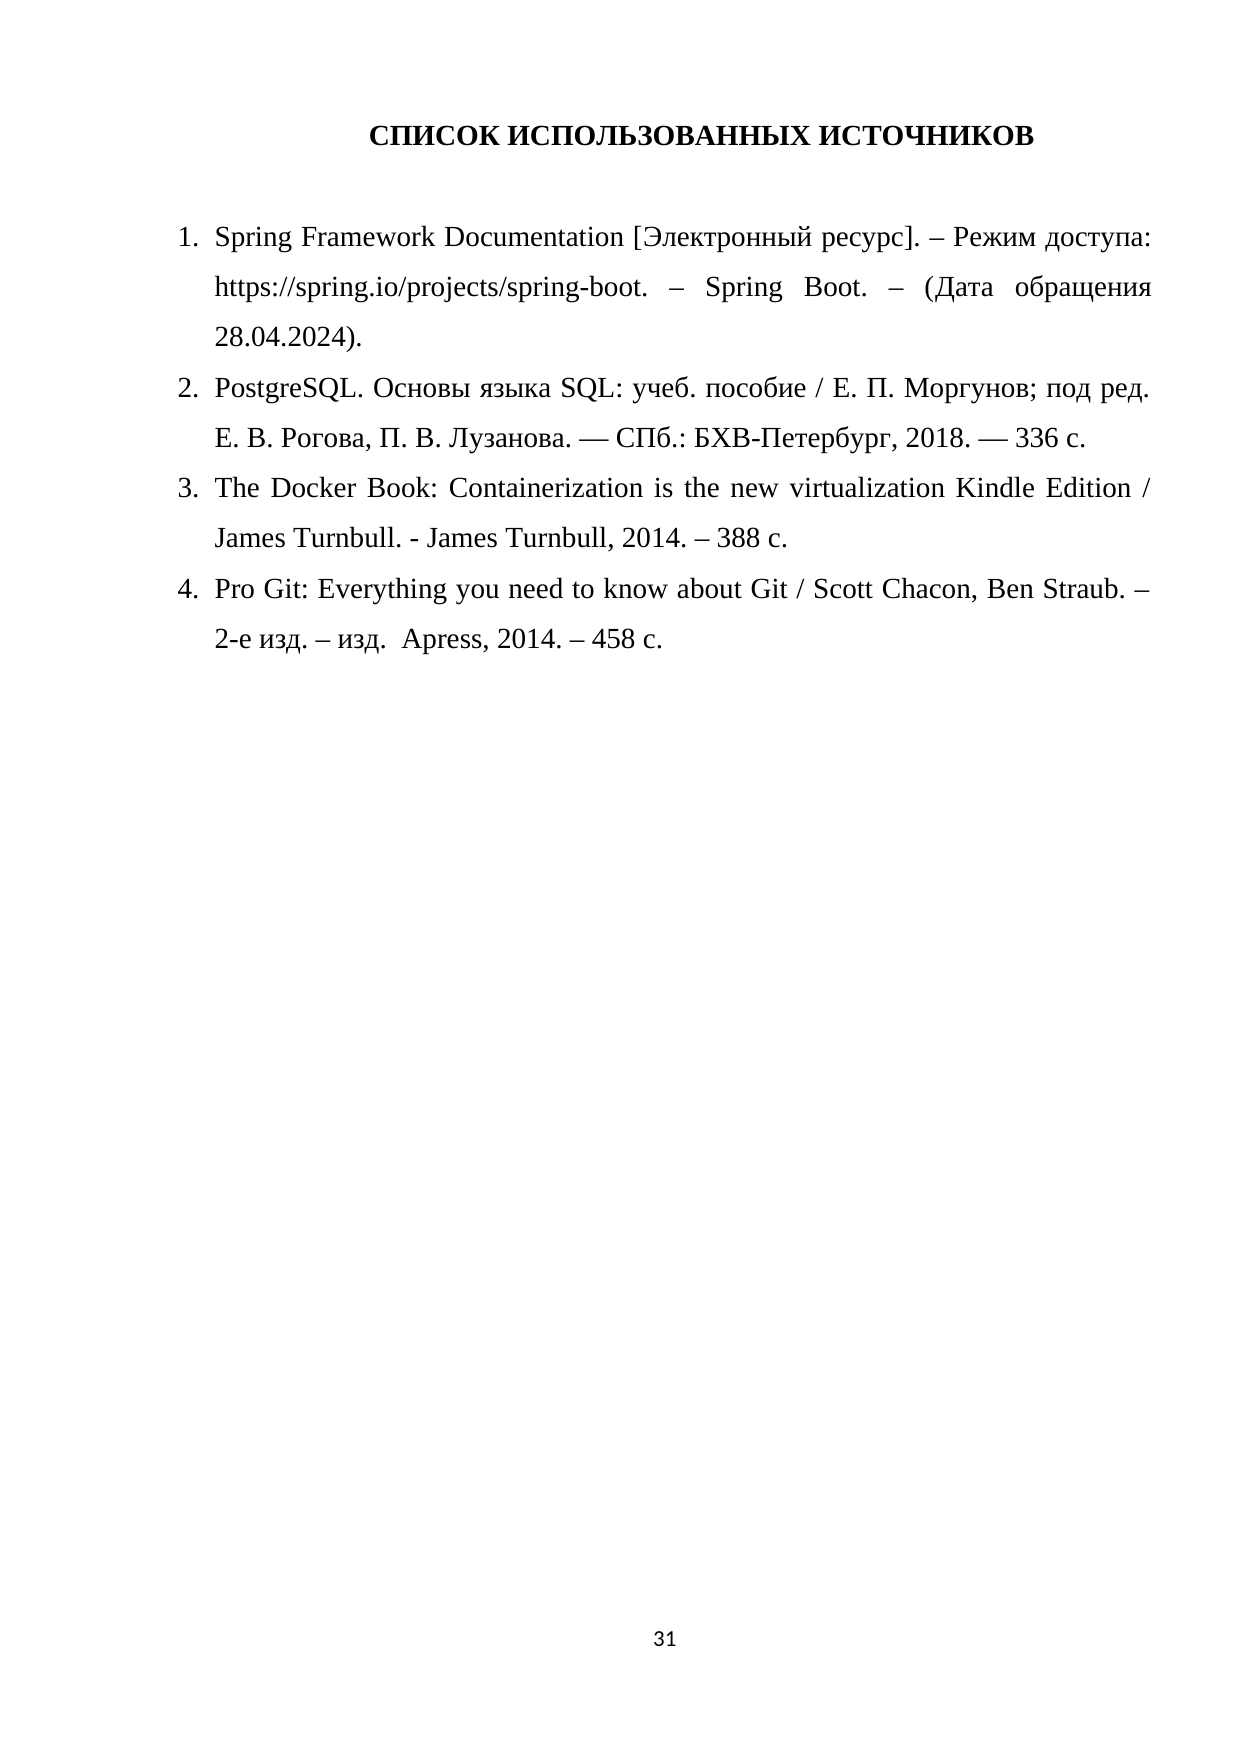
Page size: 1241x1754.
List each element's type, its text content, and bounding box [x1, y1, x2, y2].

list The Docker Book: Containerization is the new virtualization Kindle Edition / James Turnbull. - James Turnbull, 2014. – 388 с. [177, 470, 1152, 554]
list Pro Git: Everything you need to know about Git / Scott Chacon, Ben Straub. – 2-е изд. – изд. ‎ Apress, 2014. – 458 с. [177, 571, 1152, 655]
list PostgreSQL. Основы языка SQL: учеб. пособие / Е. П. Моргунов; под ред. Е. В. Рогова, П. В. Лузанова. — СПб.: БХВ-Петербург, 2018. — 336 с. [177, 370, 1152, 453]
text СПИСОК ИСПОЛЬЗОВАННЫХ ИСТОЧНИКОВ [177, 118, 1152, 152]
list Spring Framework Documentation [Электронный ресурс]. – Режим доступа: https://spring.io/projects/spring-boot. – Spring Boot. – (Дата обращения 28.04.2024). [177, 219, 1152, 353]
